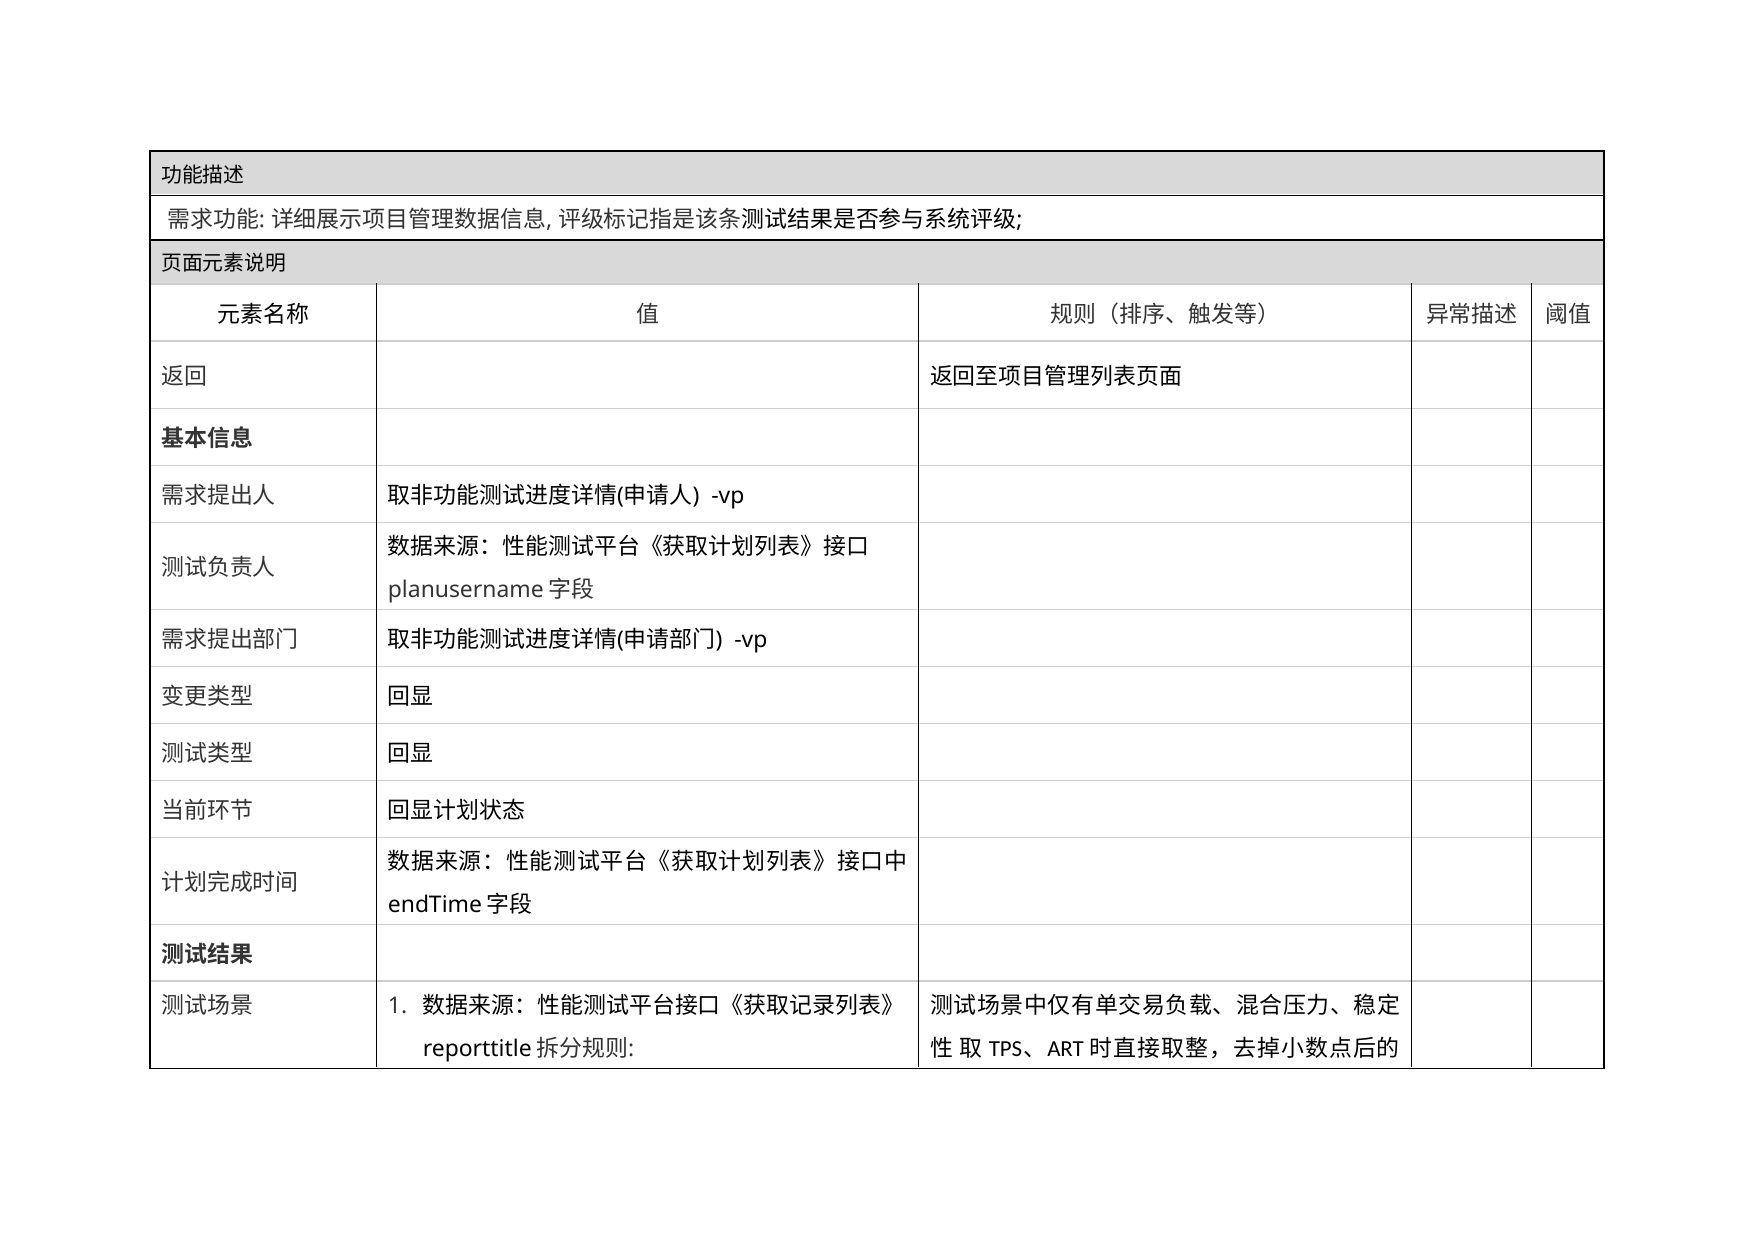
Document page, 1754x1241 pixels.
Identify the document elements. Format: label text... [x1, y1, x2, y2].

table_cell 需求提出部门 [151, 610, 376, 666]
table_cell 回显计划状态 [377, 781, 918, 836]
table_cell [1412, 724, 1531, 779]
table_cell 需求功能: 详细展示项目管理数据信息, 评级标记指是该条测试结果是否参与系统评级; [151, 196, 1603, 239]
table_cell 数据来源：性能测试平台《获取计划列表》接口中endTime字段 [377, 838, 918, 923]
table_cell [1532, 610, 1603, 666]
table_cell [1532, 667, 1603, 722]
table_cell 测试类型 [151, 724, 376, 779]
table_cell 异常描述 [1412, 285, 1531, 340]
table_cell [1532, 409, 1603, 464]
table_cell [377, 409, 918, 464]
table_cell [1412, 523, 1531, 608]
table_cell 测试结果 [151, 925, 376, 980]
table_cell [1412, 781, 1531, 836]
table_cell 回显 [377, 724, 918, 779]
table_cell 取非功能测试进度详情(申请部门) -vp [377, 610, 918, 666]
table_cell [919, 523, 1411, 608]
table_cell [1532, 466, 1603, 522]
table_cell [1532, 838, 1603, 923]
table_cell [377, 925, 918, 980]
table_cell [1412, 342, 1531, 408]
table_cell 阈值 [1532, 285, 1603, 340]
table_cell [1412, 838, 1531, 923]
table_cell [377, 982, 918, 1067]
table_cell 测试负责人 [151, 523, 376, 608]
table_cell 测试场景 [151, 982, 376, 1067]
table_cell [919, 925, 1411, 980]
table_cell [919, 724, 1411, 779]
table_cell [1412, 982, 1531, 1067]
table_cell 变更类型 [151, 667, 376, 722]
table_cell 规则（排序、触发等） [919, 285, 1411, 340]
table_cell 页面元素说明 [151, 241, 1603, 283]
table_cell 基本信息 [151, 409, 376, 464]
table_cell [1532, 523, 1603, 608]
table_cell 返回至项目管理列表页面 [919, 342, 1411, 408]
table_cell 需求提出人 [151, 466, 376, 522]
table_cell [919, 781, 1411, 836]
table_cell 取非功能测试进度详情(申请人) -vp [377, 466, 918, 522]
table_cell [919, 838, 1411, 923]
table_cell [1412, 466, 1531, 522]
table_cell 功能描述 [151, 152, 1603, 194]
table_cell [1412, 667, 1531, 722]
table_cell [377, 342, 918, 408]
table_cell [919, 466, 1411, 522]
table_cell [1412, 925, 1531, 980]
table_cell [1532, 342, 1603, 408]
table_cell [1532, 925, 1603, 980]
table_cell 值 [377, 285, 918, 340]
table_cell [919, 610, 1411, 666]
table_cell [1412, 610, 1531, 666]
table_cell 当前环节 [151, 781, 376, 836]
table_cell [1532, 781, 1603, 836]
table_cell 回显 [377, 667, 918, 722]
table_cell [919, 667, 1411, 722]
table_cell 元素名称 [151, 285, 376, 340]
table_cell [1532, 982, 1603, 1067]
table_cell 计划完成时间 [151, 838, 376, 923]
table_cell [1532, 724, 1603, 779]
table_cell 数据来源：性能测试平台《获取计划列表》接口planusername字段 [377, 523, 918, 608]
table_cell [919, 982, 1411, 1067]
table_cell [1412, 409, 1531, 464]
table_cell 返回 [151, 342, 376, 408]
table_cell [919, 409, 1411, 464]
